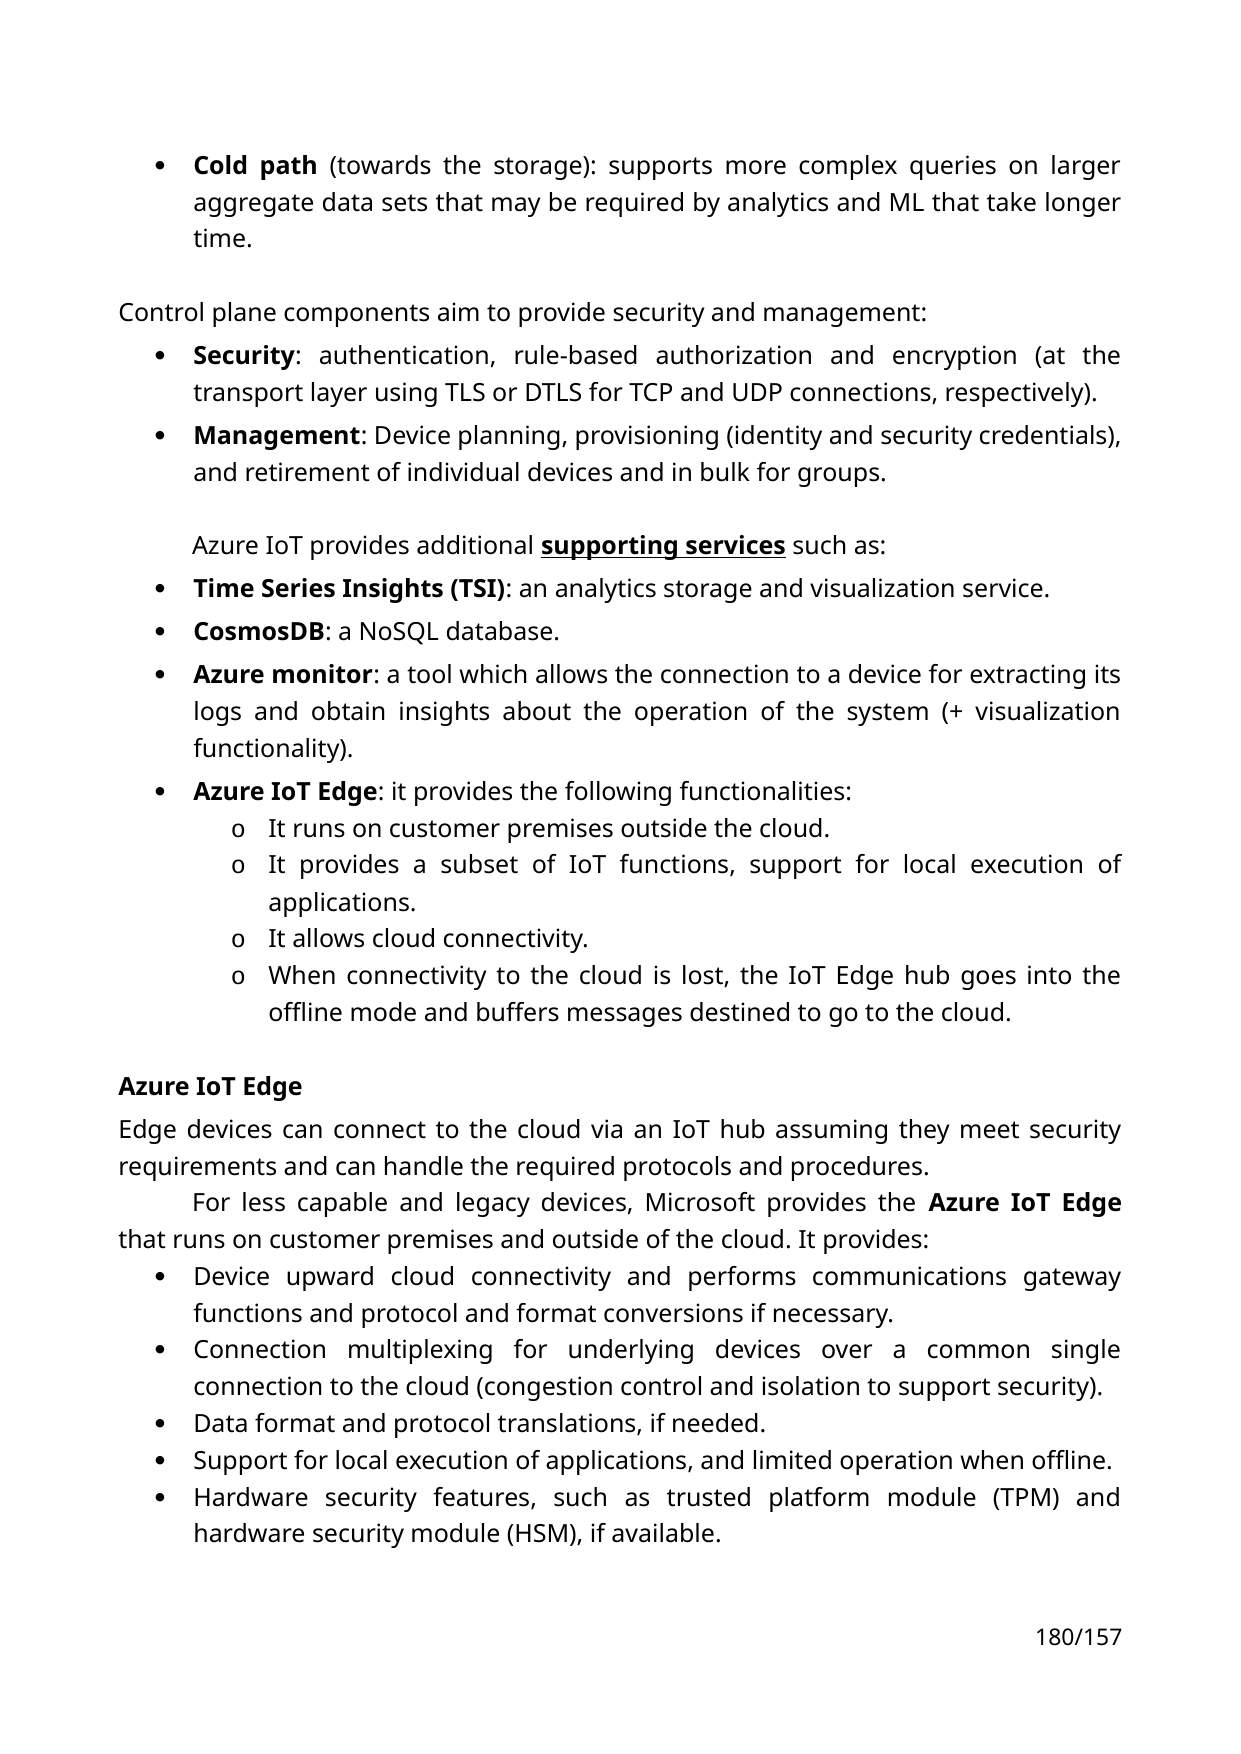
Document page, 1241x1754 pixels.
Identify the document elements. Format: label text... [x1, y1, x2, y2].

list Cold path (towards the storage): supports more complex queries on larger aggregate data sets that may be required by analytics and ML that take longer time. [156, 148, 1122, 255]
list Azure monitor: a tool which allows the connection to a device for extracting its logs and obtain insights about the operation of the system (+ visualization functionality). [156, 657, 1122, 764]
list Security: authentication, rule-based authorization and encryption (at the transport layer using TLS or DTLS for TCP and UDP connections, respectively). [156, 338, 1122, 408]
list It allows cloud connectivity. [231, 921, 1122, 955]
list Azure IoT Edge: it provides the following functionalities: [156, 773, 1122, 807]
list Azure IoT provides additional supporting services such as: [118, 528, 1122, 562]
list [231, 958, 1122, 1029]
list Time Series Insights (TSI): an analytics storage and visualization service. [156, 571, 1122, 605]
list Management: Device planning, provisioning (identity and security credentials), and retirement of individual devices and in bulk for groups. [156, 417, 1122, 488]
text Control plane components aim to provide security and management: [118, 295, 1122, 329]
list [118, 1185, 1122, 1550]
list It provides a subset of IoT functions, support for local execution of applications. [231, 847, 1122, 918]
list It runs on customer premises outside the cloud. [231, 810, 1122, 844]
list CosmosDB: a NoSQL database. [156, 614, 1122, 648]
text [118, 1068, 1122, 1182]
